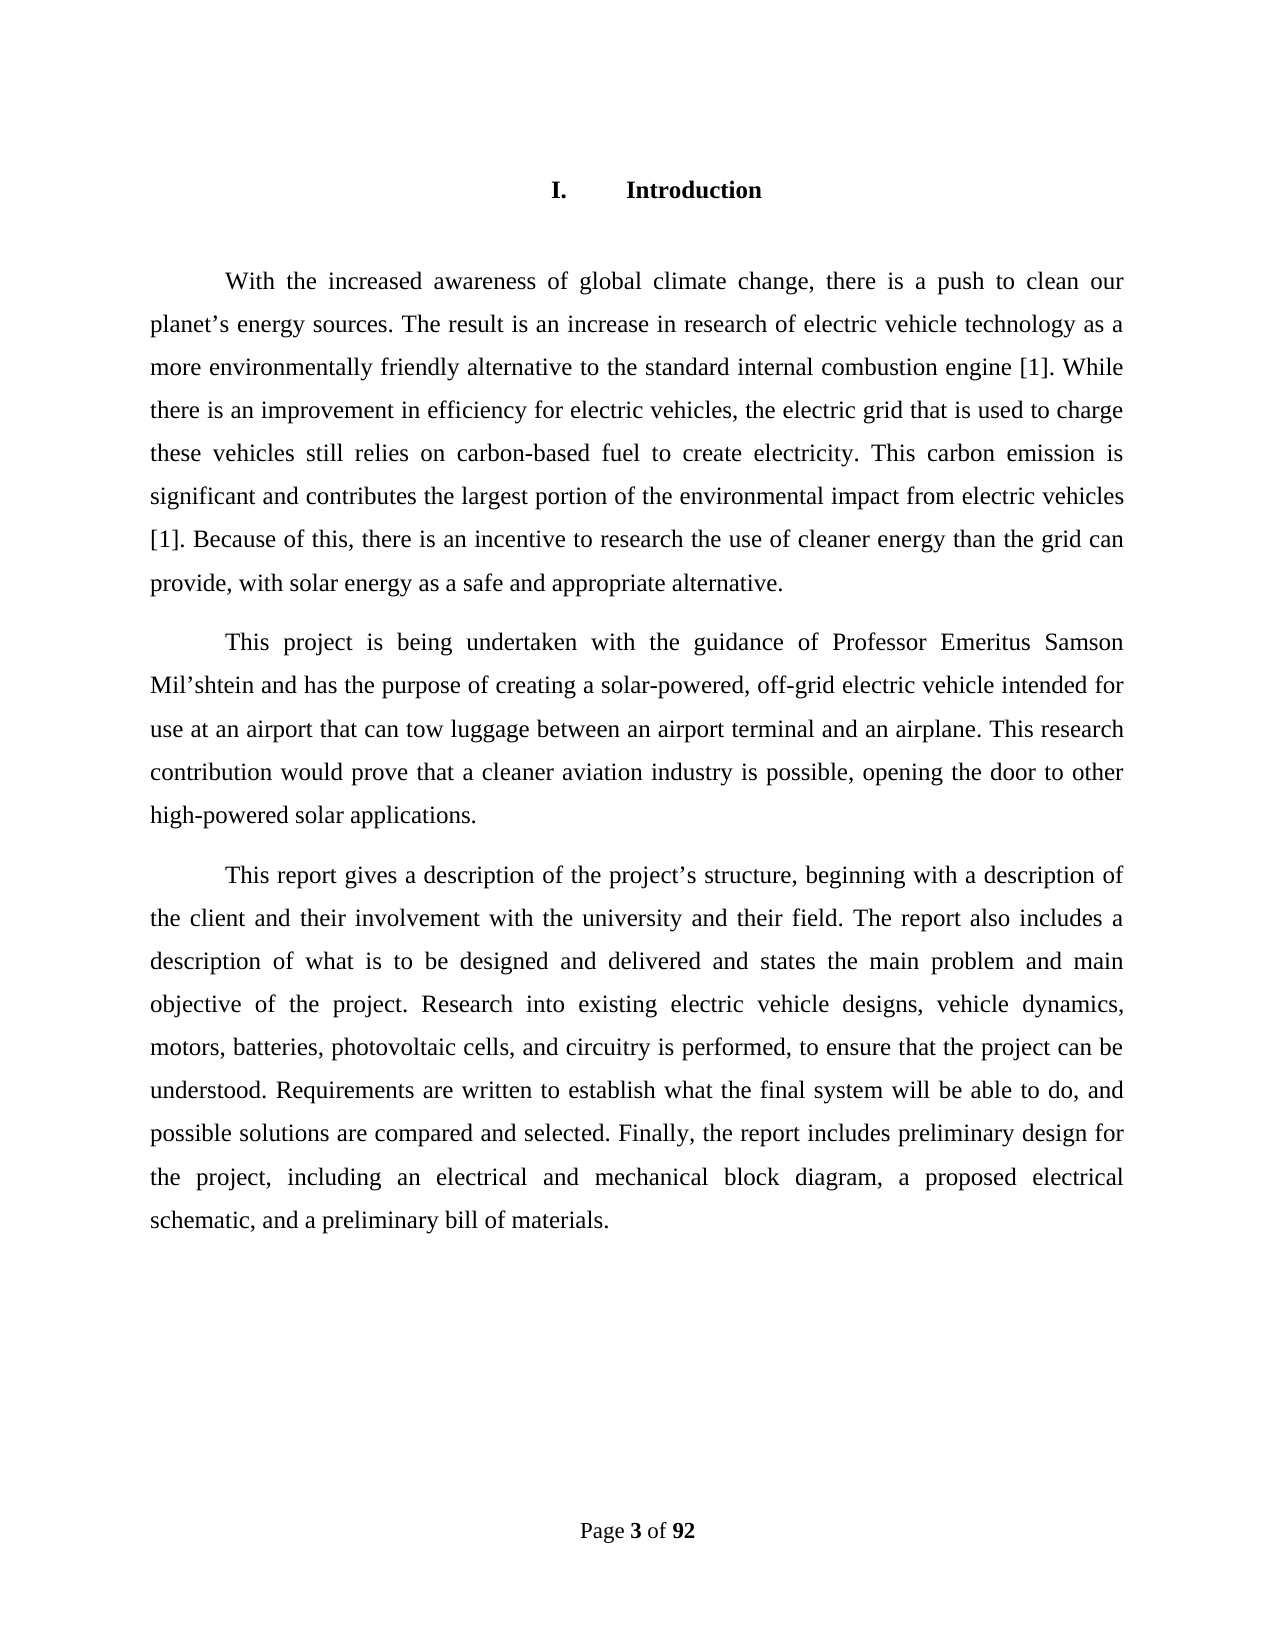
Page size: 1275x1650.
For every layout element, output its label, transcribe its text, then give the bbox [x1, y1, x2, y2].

text This project is being undertaken with the guidance of Professor Emeritus Samson Mil’shtein and has the purpose of creating a solar-powered, off-grid electric vehicle intended for use at an airport that can tow luggage between an airport terminal and an airplane. This research contribution would prove that a cleaner aviation industry is possible, opening the door to other high-powered solar applications. [150, 627, 1125, 829]
subtitle Introduction [187, 175, 1125, 204]
text This report gives a description of the project’s structure, beginning with a description of the client and their involvement with the university and their field. The report also includes a description of what is to be designed and delivered and states the main problem and main objective of the project. Research into existing electric vehicle designs, vehicle dynamics, motors, batteries, photovoltaic cells, and circuitry is performed, to ensure that the project can be understood. Requirements are written to establish what the final system will be able to do, and possible solutions are compared and selected. Finally, the report includes preliminary design for the project, including an electrical and mechanical block diagram, a proposed electrical schematic, and a preliminary bill of materials. [150, 860, 1125, 1233]
text With the increased awareness of global climate change, there is a push to clean our planet’s energy sources. The result is an increase in research of electric vehicle technology as a more environmentally friendly alternative to the standard internal combustion engine [1]. While there is an improvement in efficiency for electric vehicles, the electric grid that is used to charge these vehicles still relies on carbon-based fuel to create electricity. This carbon emission is significant and contributes the largest portion of the environmental impact from electric vehicles [1]. Because of this, there is an incentive to research the use of cleaner energy than the grid can provide, with solar energy as a safe and appropriate alternative. [150, 266, 1125, 596]
